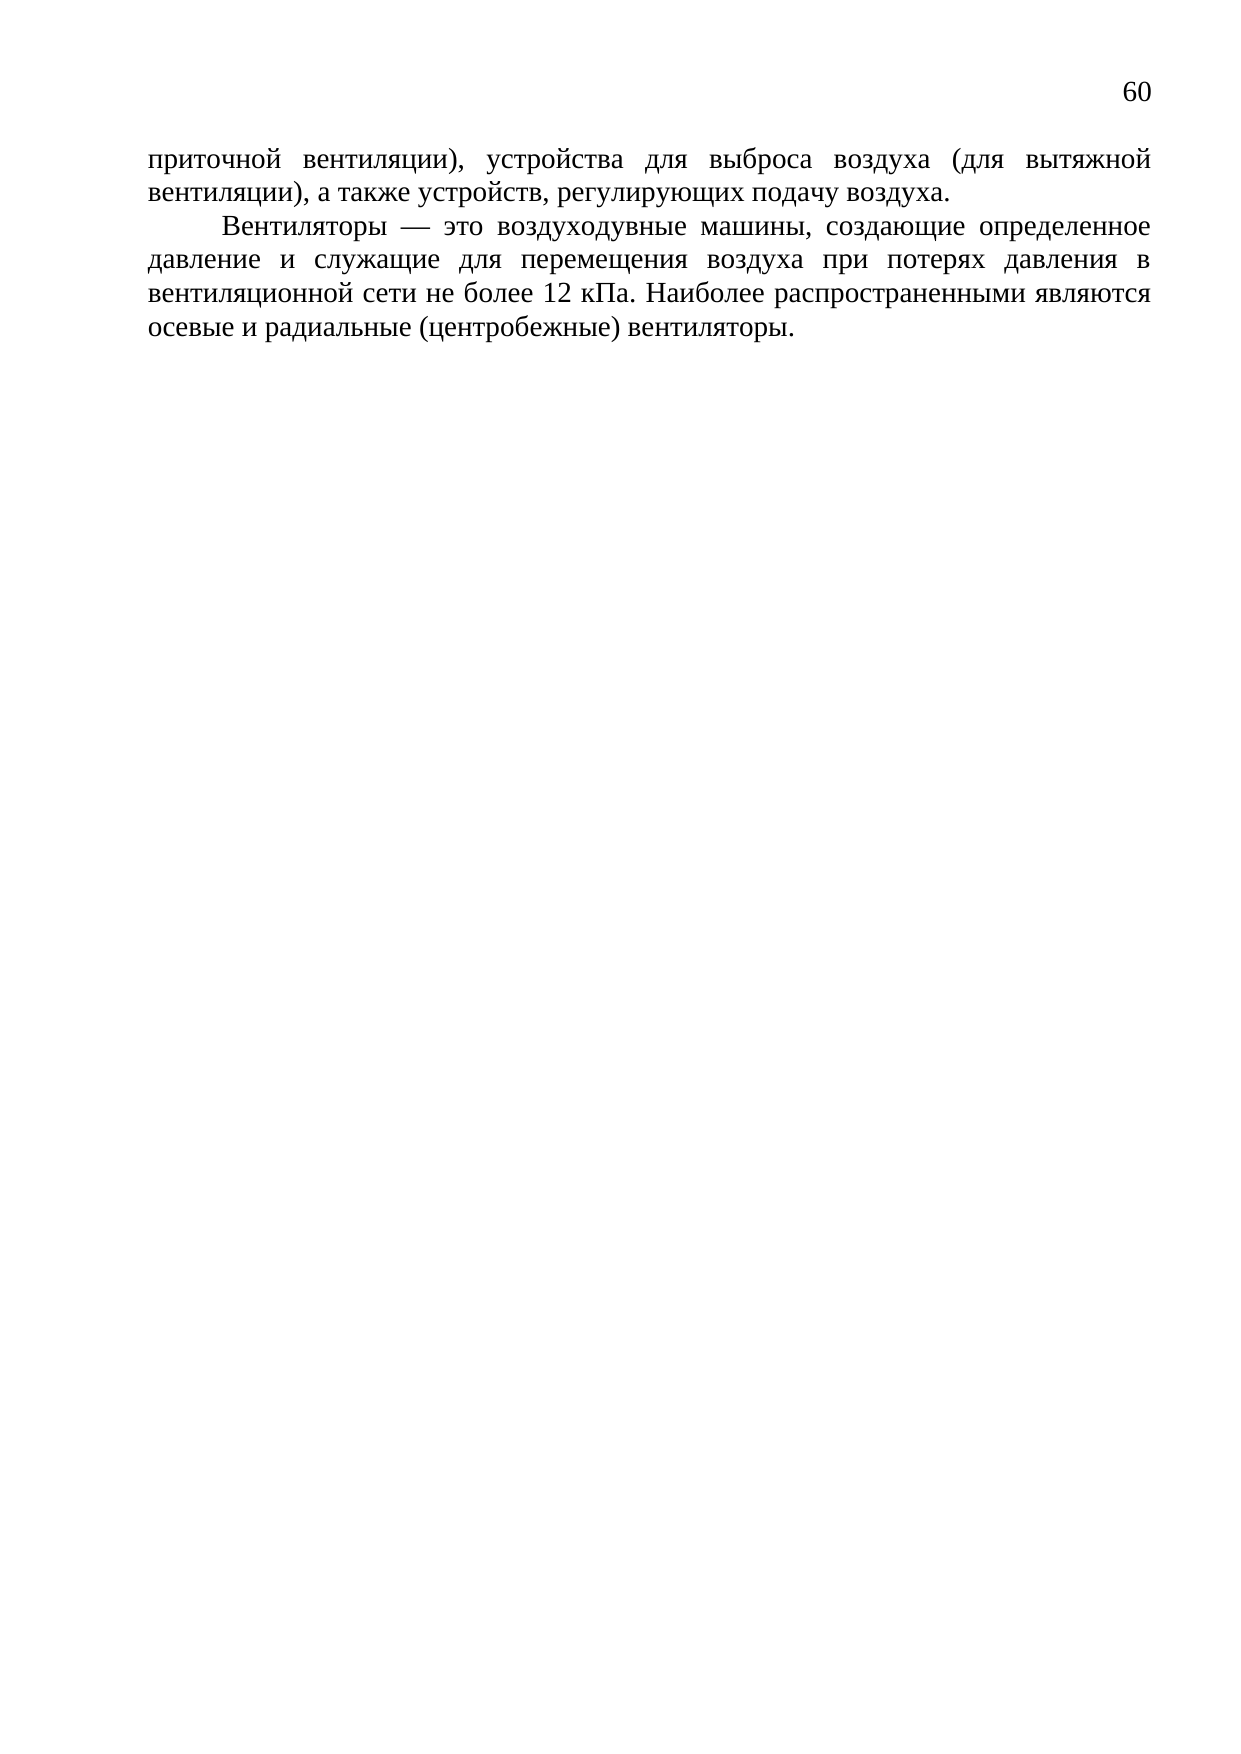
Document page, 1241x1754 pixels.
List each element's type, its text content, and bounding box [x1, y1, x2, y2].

text Вентиляторы — это воздуходувные машины, создающие определенное давление и служащие для перемещения воздуха при потерях давления в вентиляционной сети не более 12 кПа. Наиболее распространенными являются осевые и радиальные (центробежные) вентиляторы. [148, 208, 1152, 342]
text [148, 141, 1152, 208]
